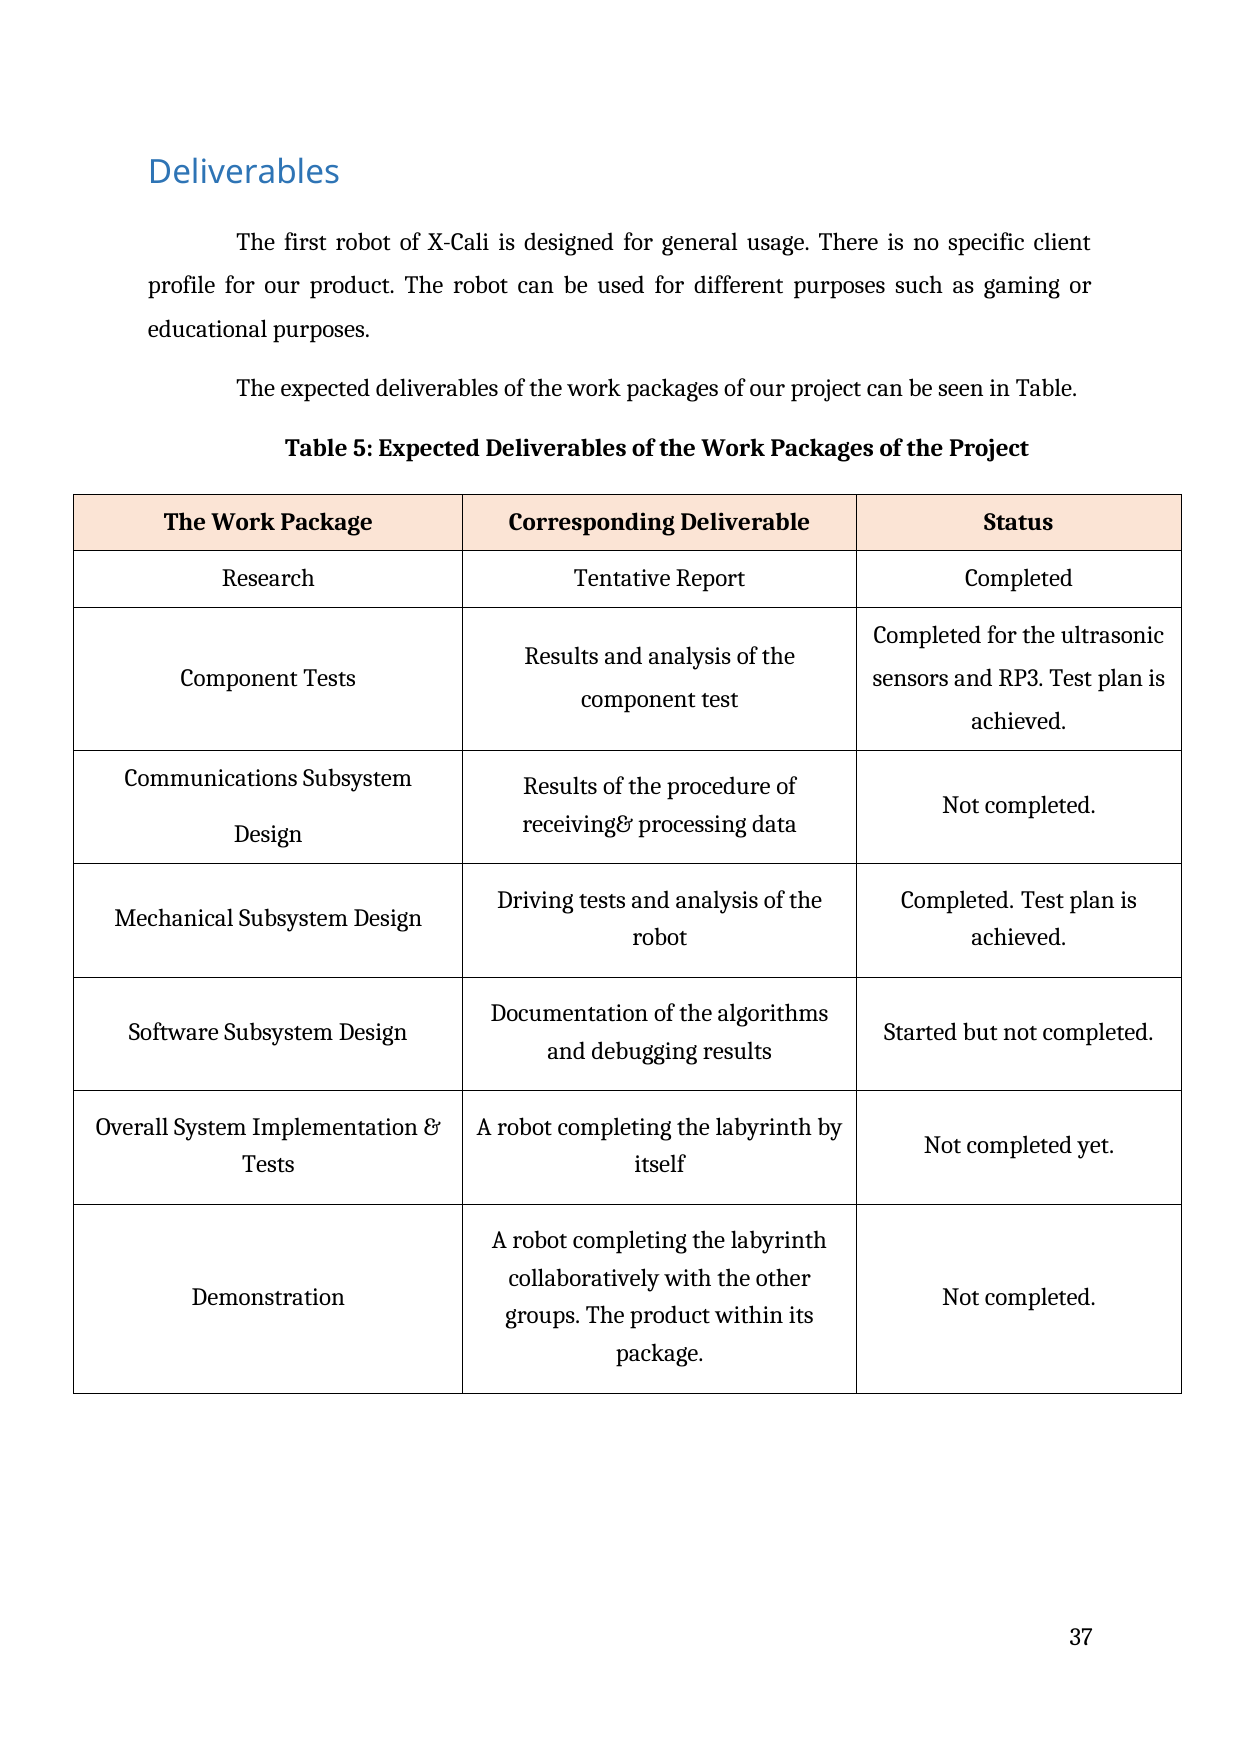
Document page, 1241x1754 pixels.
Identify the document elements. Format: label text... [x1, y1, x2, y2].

table_cell Completed [857, 551, 1181, 607]
table_cell Not completed yet. [857, 1091, 1181, 1204]
table_cell Component Tests [74, 608, 462, 750]
table_cell A robot completing the labyrinth collaboratively with the other groups. The product within its package. [463, 1205, 856, 1392]
table_cell Tentative Report [463, 551, 856, 607]
table_cell Software Subsystem Design [74, 978, 462, 1090]
text Table 5: Expected Deliverables of the Work Packages of the Project [148, 434, 1093, 463]
table_cell Documentation of the algorithms and debugging results [463, 978, 856, 1090]
table_cell Research [74, 551, 462, 607]
table_cell Completed. Test plan is achieved. [857, 864, 1181, 977]
subtitle Deliverables [148, 148, 1093, 193]
table_cell Started but not completed. [857, 978, 1181, 1090]
table_cell Results and analysis of the component test [463, 608, 856, 750]
table_cell Not completed. [857, 1205, 1181, 1392]
text The expected deliverables of the work packages of our project can be seen in Table. [148, 374, 1093, 403]
text The first robot of X-Cali is designed for general usage. There is no specific client profile for our product. The robot can be used for different purposes such as gaming or educational purposes. [148, 228, 1093, 343]
table_header The Work Package [74, 495, 462, 550]
table_cell Demonstration [74, 1205, 462, 1392]
table_cell A robot completing the labyrinth by itself [463, 1091, 856, 1204]
table_header Status [857, 495, 1181, 550]
table_cell Overall System Implementation & Tests [74, 1091, 462, 1204]
table_cell Mechanical Subsystem Design [74, 864, 462, 977]
table_cell Driving tests and analysis of the robot [463, 864, 856, 977]
table_cell Not completed. [857, 751, 1181, 863]
table_header Corresponding Deliverable [463, 495, 856, 550]
table_cell Communications Subsystem Design [74, 751, 462, 863]
table_cell Completed for the ultrasonic sensors and RP3. Test plan is achieved. [857, 608, 1181, 750]
table_cell Results of the procedure of receiving& processing data [463, 751, 856, 863]
